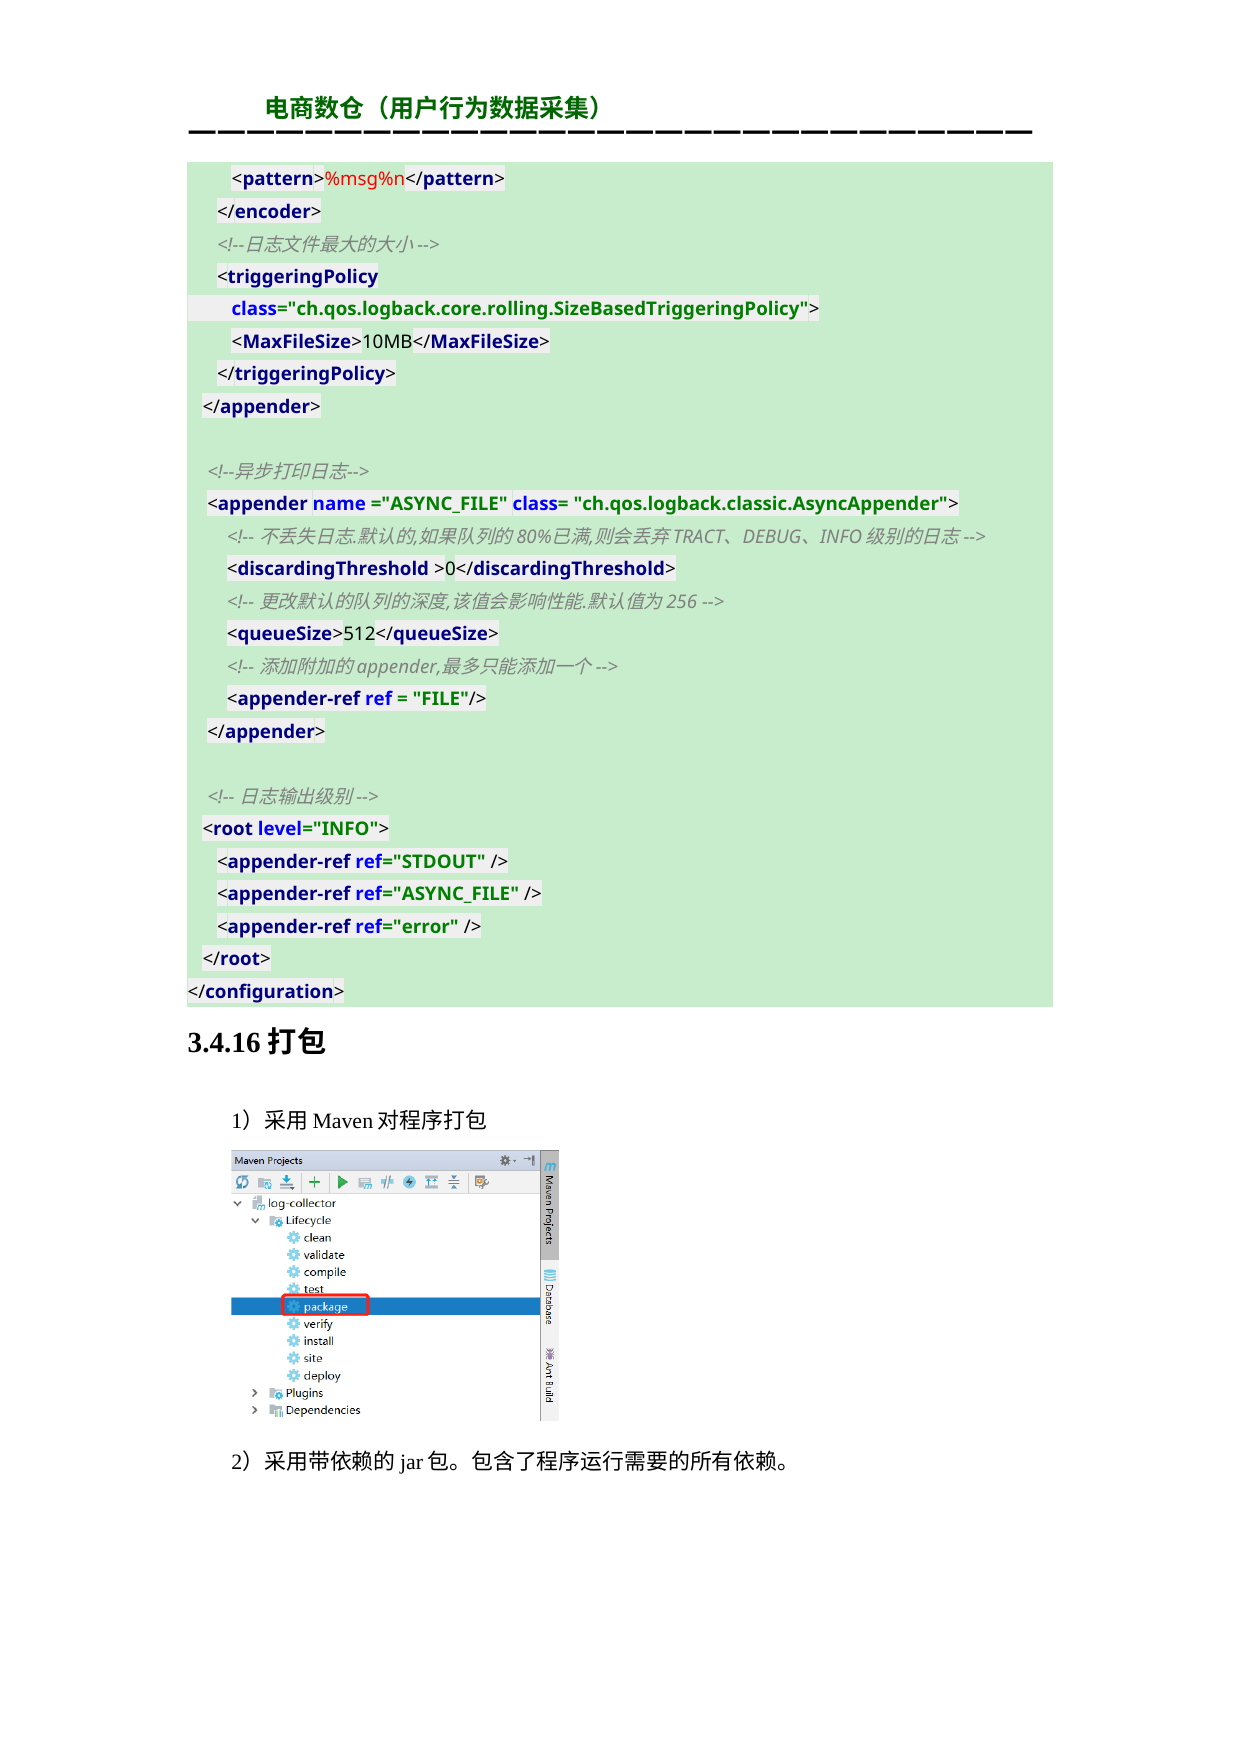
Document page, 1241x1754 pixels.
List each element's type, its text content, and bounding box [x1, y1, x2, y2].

text 1）采用Maven对程序打包 [187, 1102, 1053, 1135]
picture [231, 1150, 559, 1421]
subtitle 3.4.16 打包 [187, 1007, 1053, 1072]
text 2）采用带依赖的jar包。包含了程序运行需要的所有依赖。 [187, 1443, 1053, 1476]
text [187, 162, 1053, 1007]
